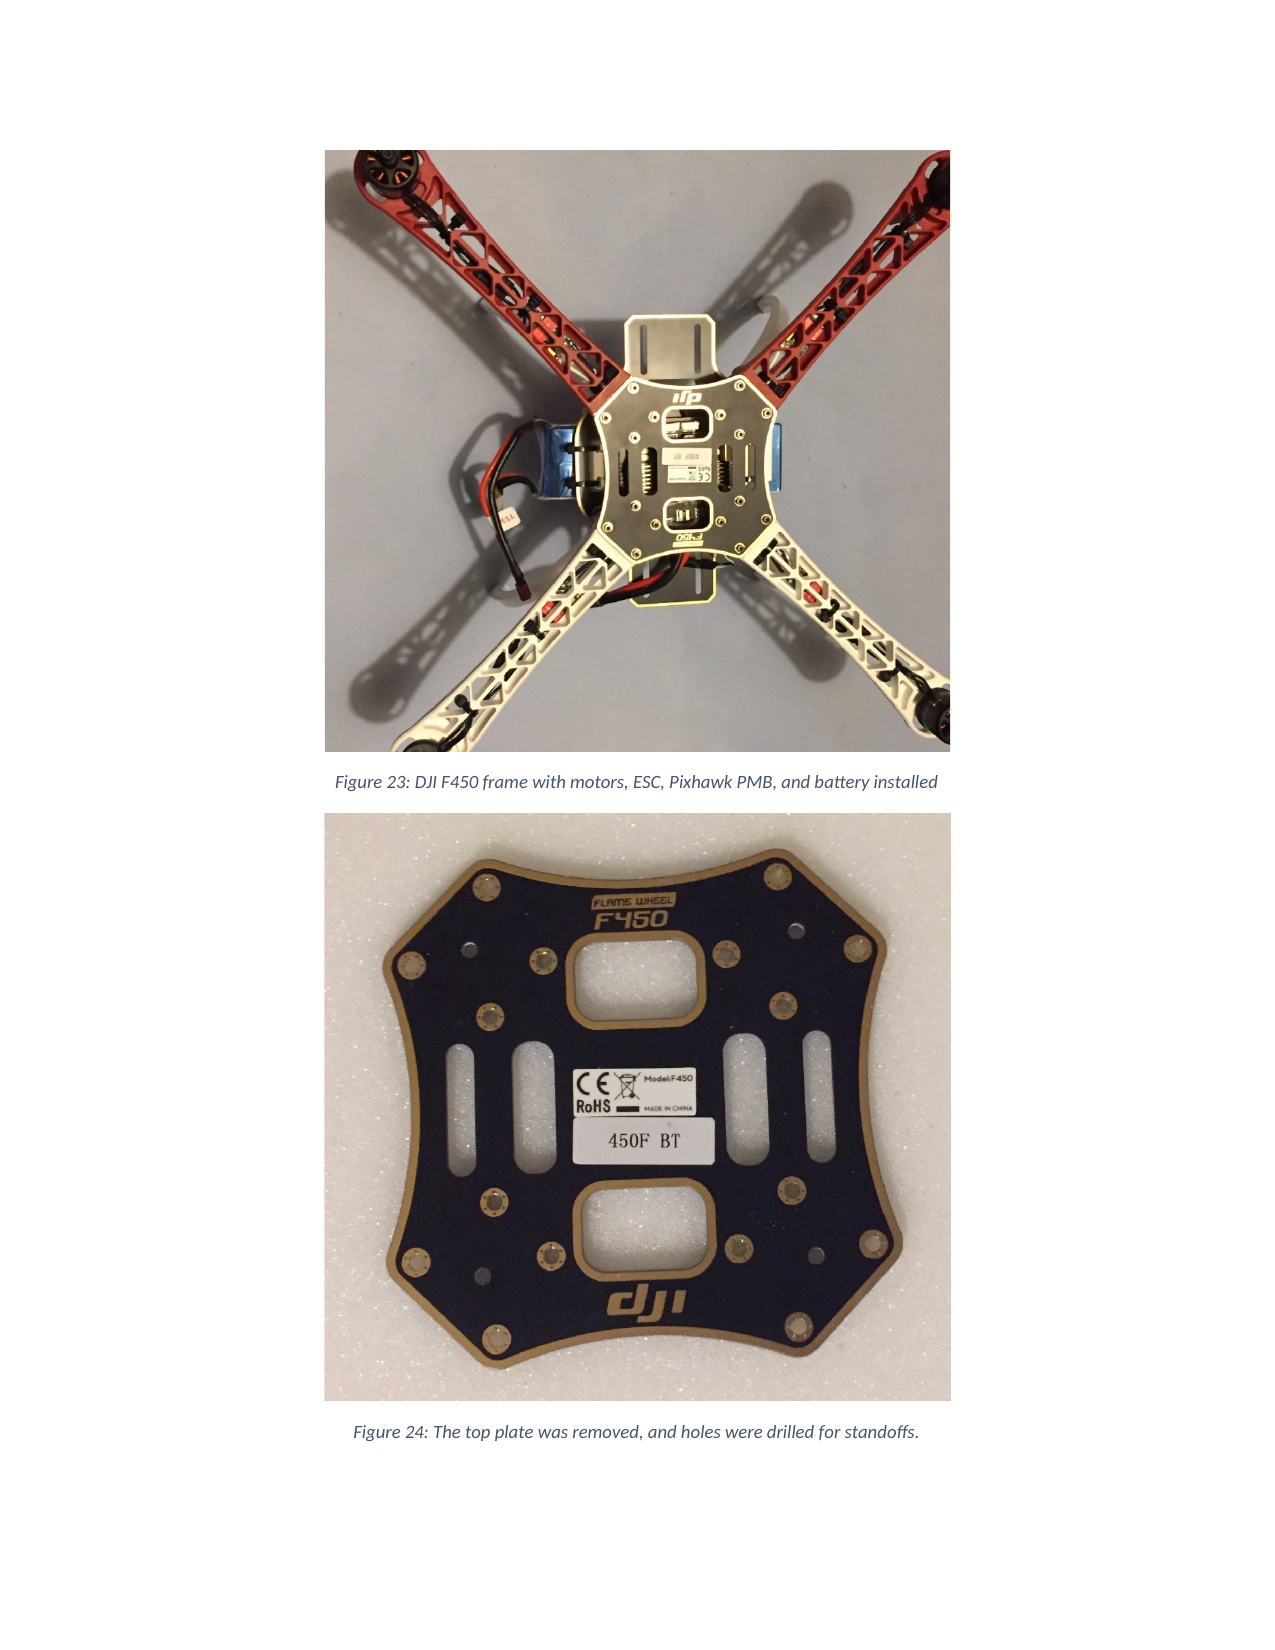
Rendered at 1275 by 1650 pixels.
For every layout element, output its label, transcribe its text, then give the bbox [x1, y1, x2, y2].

text Figure 23: DJI F450 frame with motors, ESC, Pixhawk PMB, and battery installed [150, 770, 1125, 793]
text Figure 24: The top plate was removed, and holes were drilled for standoffs. [150, 1420, 1125, 1443]
picture [324, 150, 951, 752]
picture [324, 813, 951, 1401]
